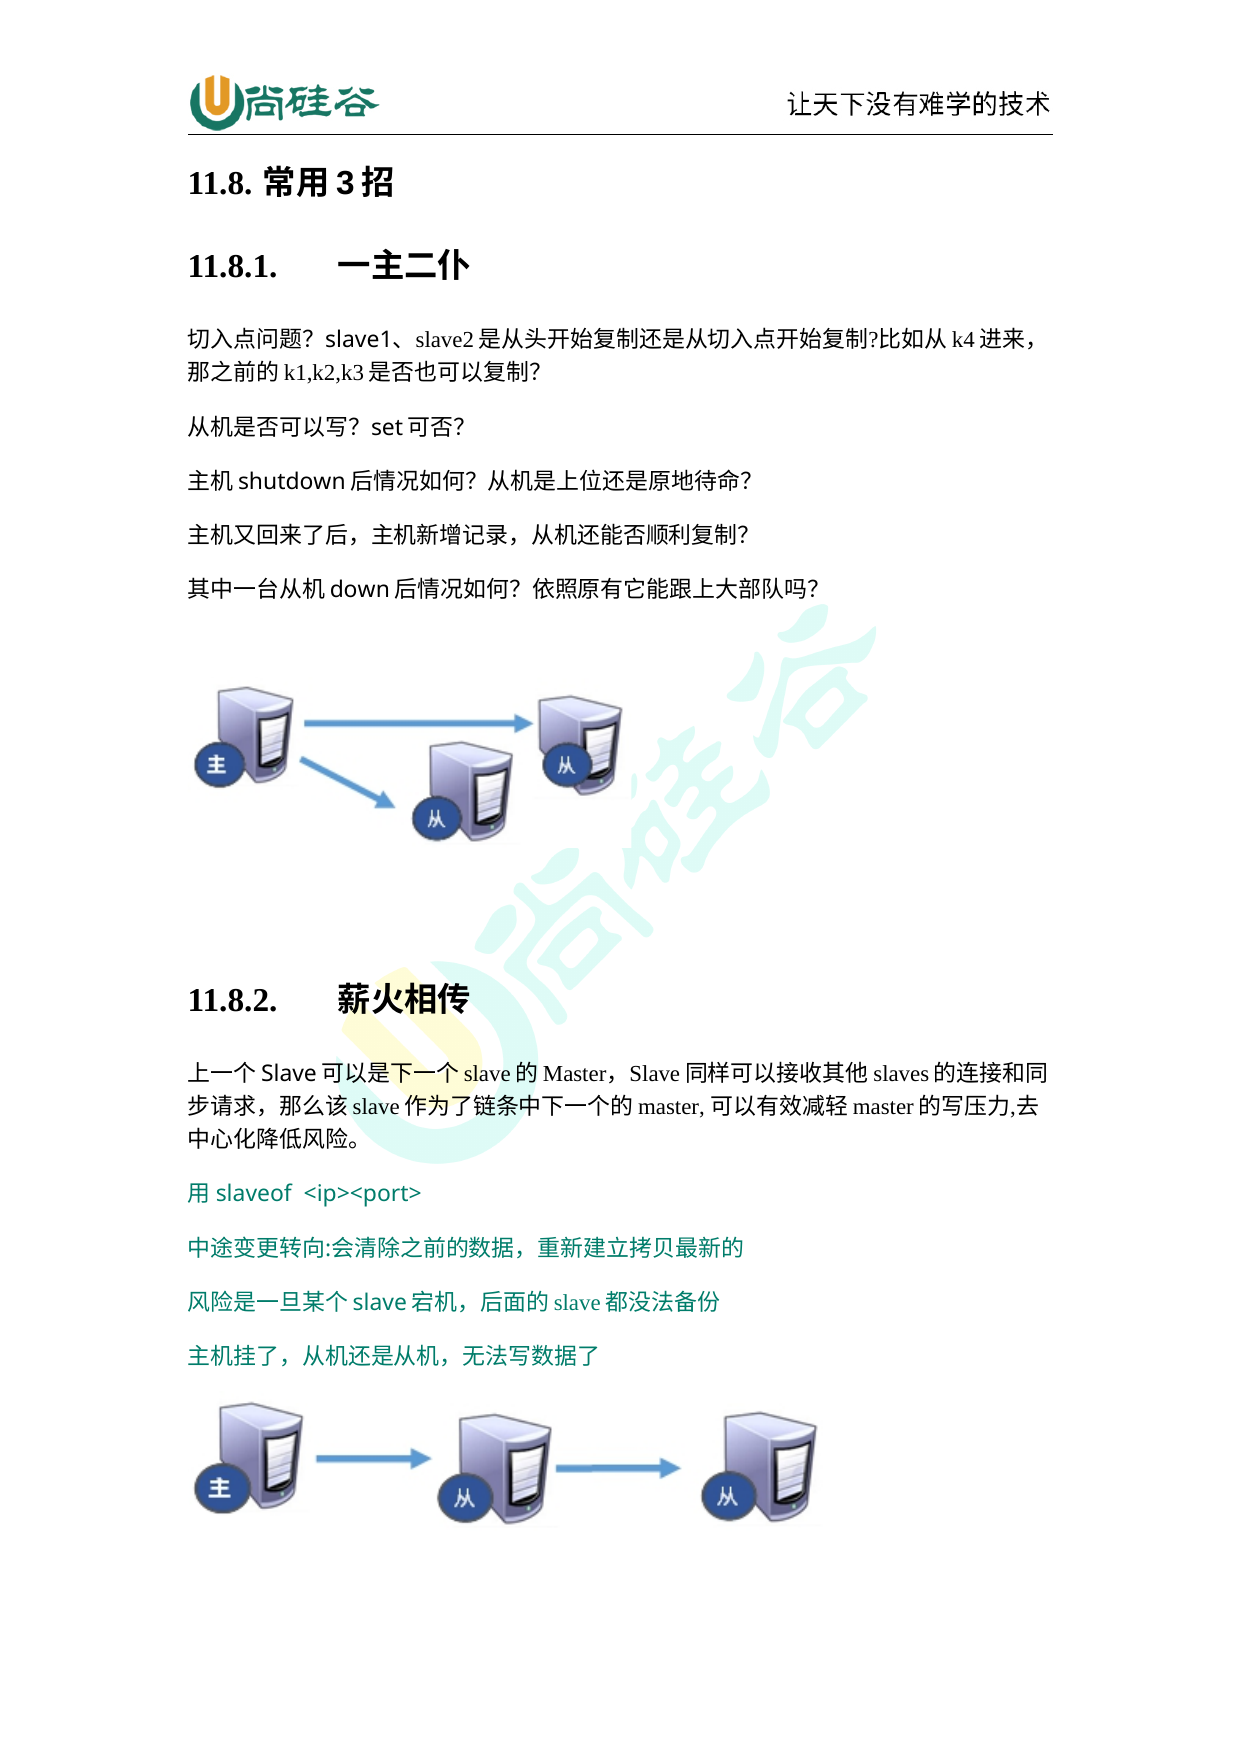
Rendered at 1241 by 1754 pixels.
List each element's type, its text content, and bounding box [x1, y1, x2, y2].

text 切入点问题？slave1、slave2是从头开始复制还是从切入点开始复制?比如从k4进来，那之前的k1,k2,k3是否也可以复制？ [187, 321, 1053, 387]
text 主机shutdown后情况如何？从机是上位还是原地待命？ [187, 462, 1053, 496]
text 上一个Slave可以是下一个slave的Master，Slave同样可以接收其他 slaves的连接和同步请求，那么该slave作为了链条中下一个的master, 可以有效减轻master的写压力,去中心化降低风险。 [187, 1055, 1053, 1154]
text 主机挂了，从机还是从机，无法写数据了 [187, 1338, 1053, 1371]
picture [187, 677, 632, 848]
text 从机是否可以写？set可否？ [187, 408, 1053, 442]
list 薪火相传 [187, 972, 1053, 1021]
text 其中一台从机down后情况如何？依照原有它能跟上大部队吗？ [187, 571, 1053, 604]
picture [187, 73, 1053, 132]
picture [187, 1391, 824, 1531]
list 一主二仆 [187, 238, 1053, 287]
text 用 slaveof <ip><port> [187, 1175, 1053, 1209]
text 风险是一旦某个slave宕机，后面的slave都没法备份 [187, 1284, 1053, 1317]
list 常用3招 [187, 156, 1053, 204]
text 主机又回来了后，主机新增记录，从机还能否顺利复制？ [187, 517, 1053, 550]
text 中途变更转向:会清除之前的数据，重新建立拷贝最新的 [187, 1229, 1053, 1263]
